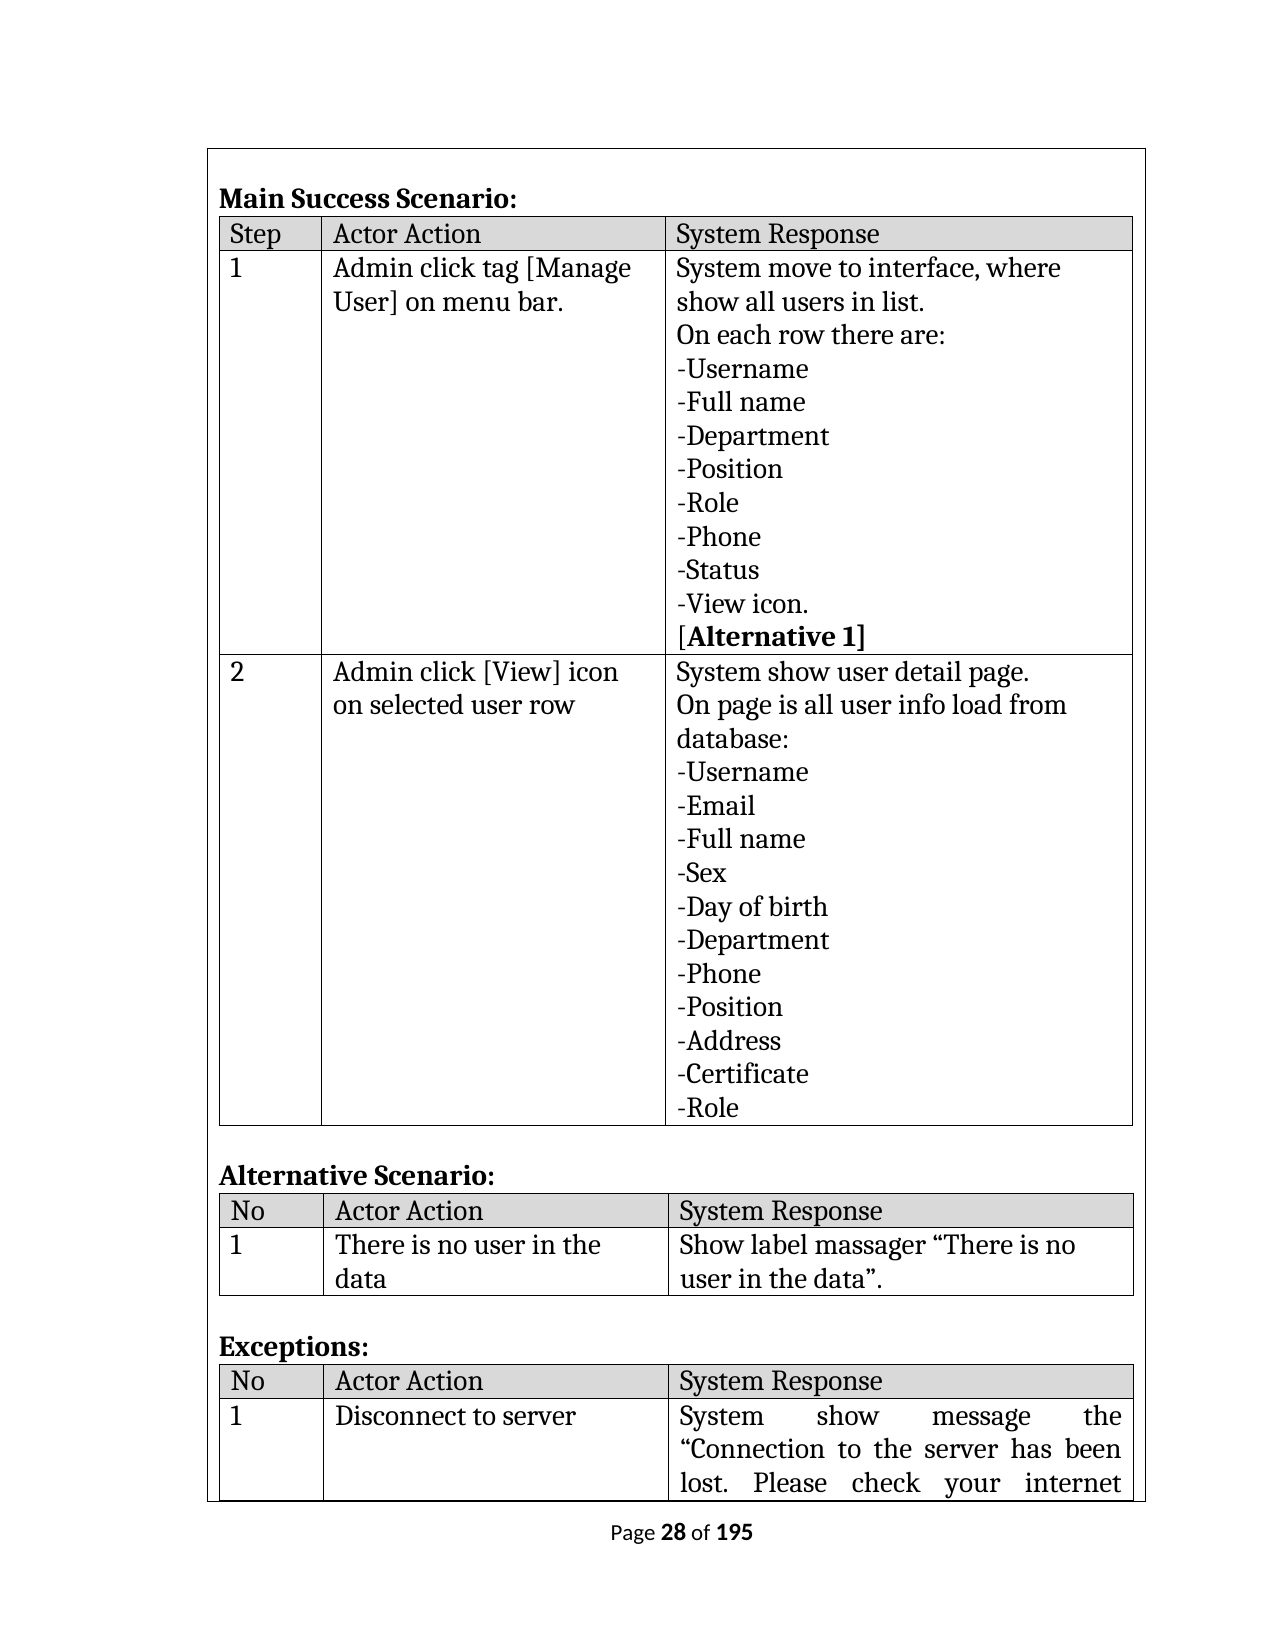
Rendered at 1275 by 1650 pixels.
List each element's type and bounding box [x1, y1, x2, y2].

table_cell [208, 149, 1145, 1501]
